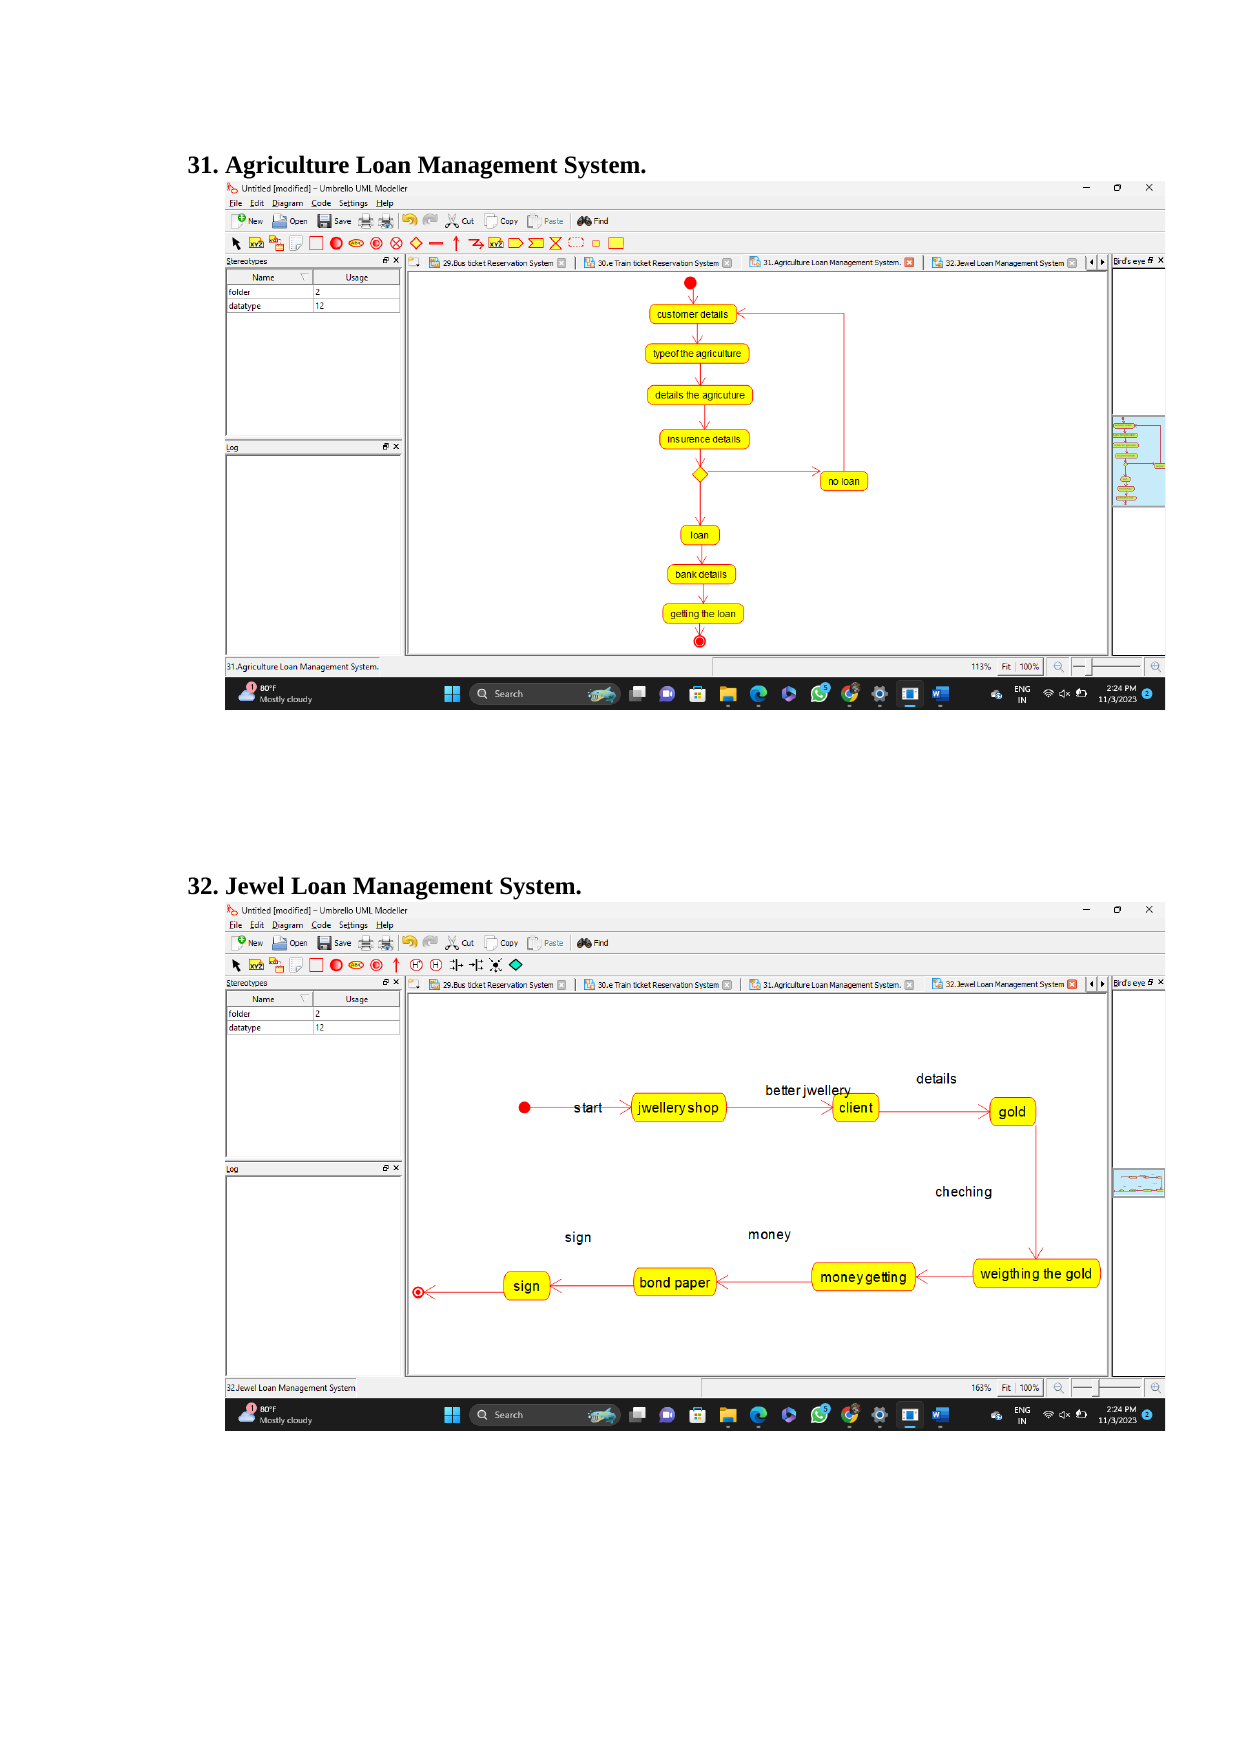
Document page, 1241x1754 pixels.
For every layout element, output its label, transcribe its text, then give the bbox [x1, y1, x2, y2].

picture [225, 902, 1166, 1431]
picture [225, 181, 1166, 710]
